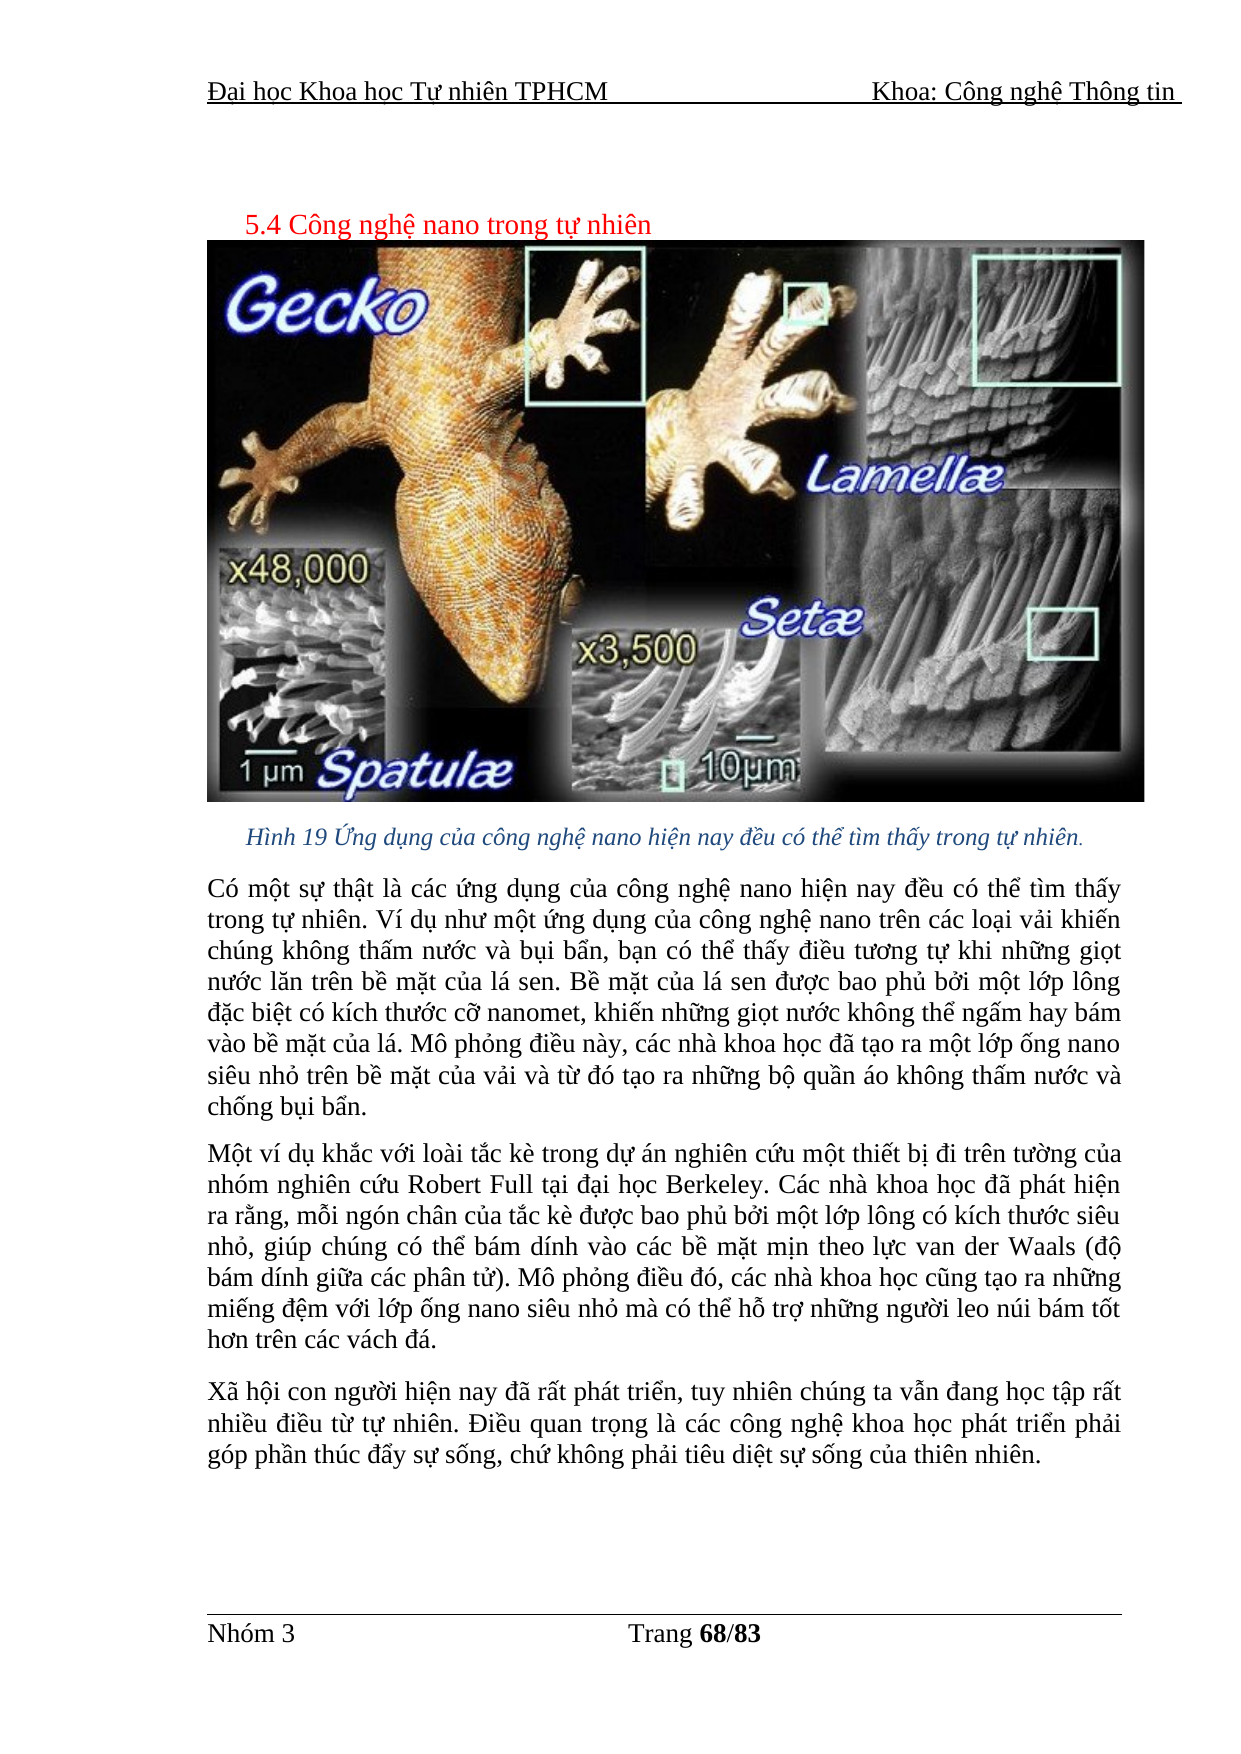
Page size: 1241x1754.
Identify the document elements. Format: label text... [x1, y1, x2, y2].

text Có một sự thật là các ứng dụng của công nghệ nano hiện nay đều có thể tìm thấy trong tự nhiên. Ví dụ như một ứng dụng của công nghệ nano trên các loại vải khiến chúng không thấm nước và bụi bẩn, bạn có thể thấy điều tương tự khi những giọt nước lăn trên bề mặt của lá sen. Bề mặt của lá sen được bao phủ bởi một lớp lông đặc biệt có kích thước cỡ nanomet, khiến những giọt nước không thể ngấm hay bám vào bề mặt của lá. Mô phỏng điều này, các nhà khoa học đã tạo ra một lớp ống nano siêu nhỏ trên bề mặt của vải và từ đó tạo ra những bộ quần áo không thấm nước và chống bụi bẩn. [207, 872, 1122, 1121]
picture [207, 240, 1145, 802]
subtitle 5.4 Công nghệ nano trong tự nhiên [244, 207, 1122, 240]
text Hình 19 Ứng dụng của công nghệ nano hiện nay đều có thể tìm thấy trong tự nhiên. [207, 822, 1122, 851]
text Một ví dụ khắc với loài tắc kè trong dự án nghiên cứu một thiết bị đi trên tường của nhóm nghiên cứu Robert Full tại đại học Berkeley. Các nhà khoa học đã phát hiện ra rằng, mỗi ngón chân của tắc kè được bao phủ bởi một lớp lông có kích thước siêu nhỏ, giúp chúng có thể bám dính vào các bề mặt mịn theo lực van der Waals (độ bám dính giữa các phân tử). Mô phỏng điều đó, các nhà khoa học cũng tạo ra những miếng đệm với lớp ống nano siêu nhỏ mà có thể hỗ trợ những người leo núi bám tốt hơn trên các vách đá. [207, 1137, 1122, 1355]
text Xã hội con người hiện nay đã rất phát triển, tuy nhiên chúng ta vẫn đang học tập rất nhiều điều từ tự nhiên. Điều quan trọng là các công nghệ khoa học phát triển phải góp phần thúc đẩy sự sống, chứ không phải tiêu diệt sự sống của thiên nhiên. [207, 1376, 1122, 1469]
